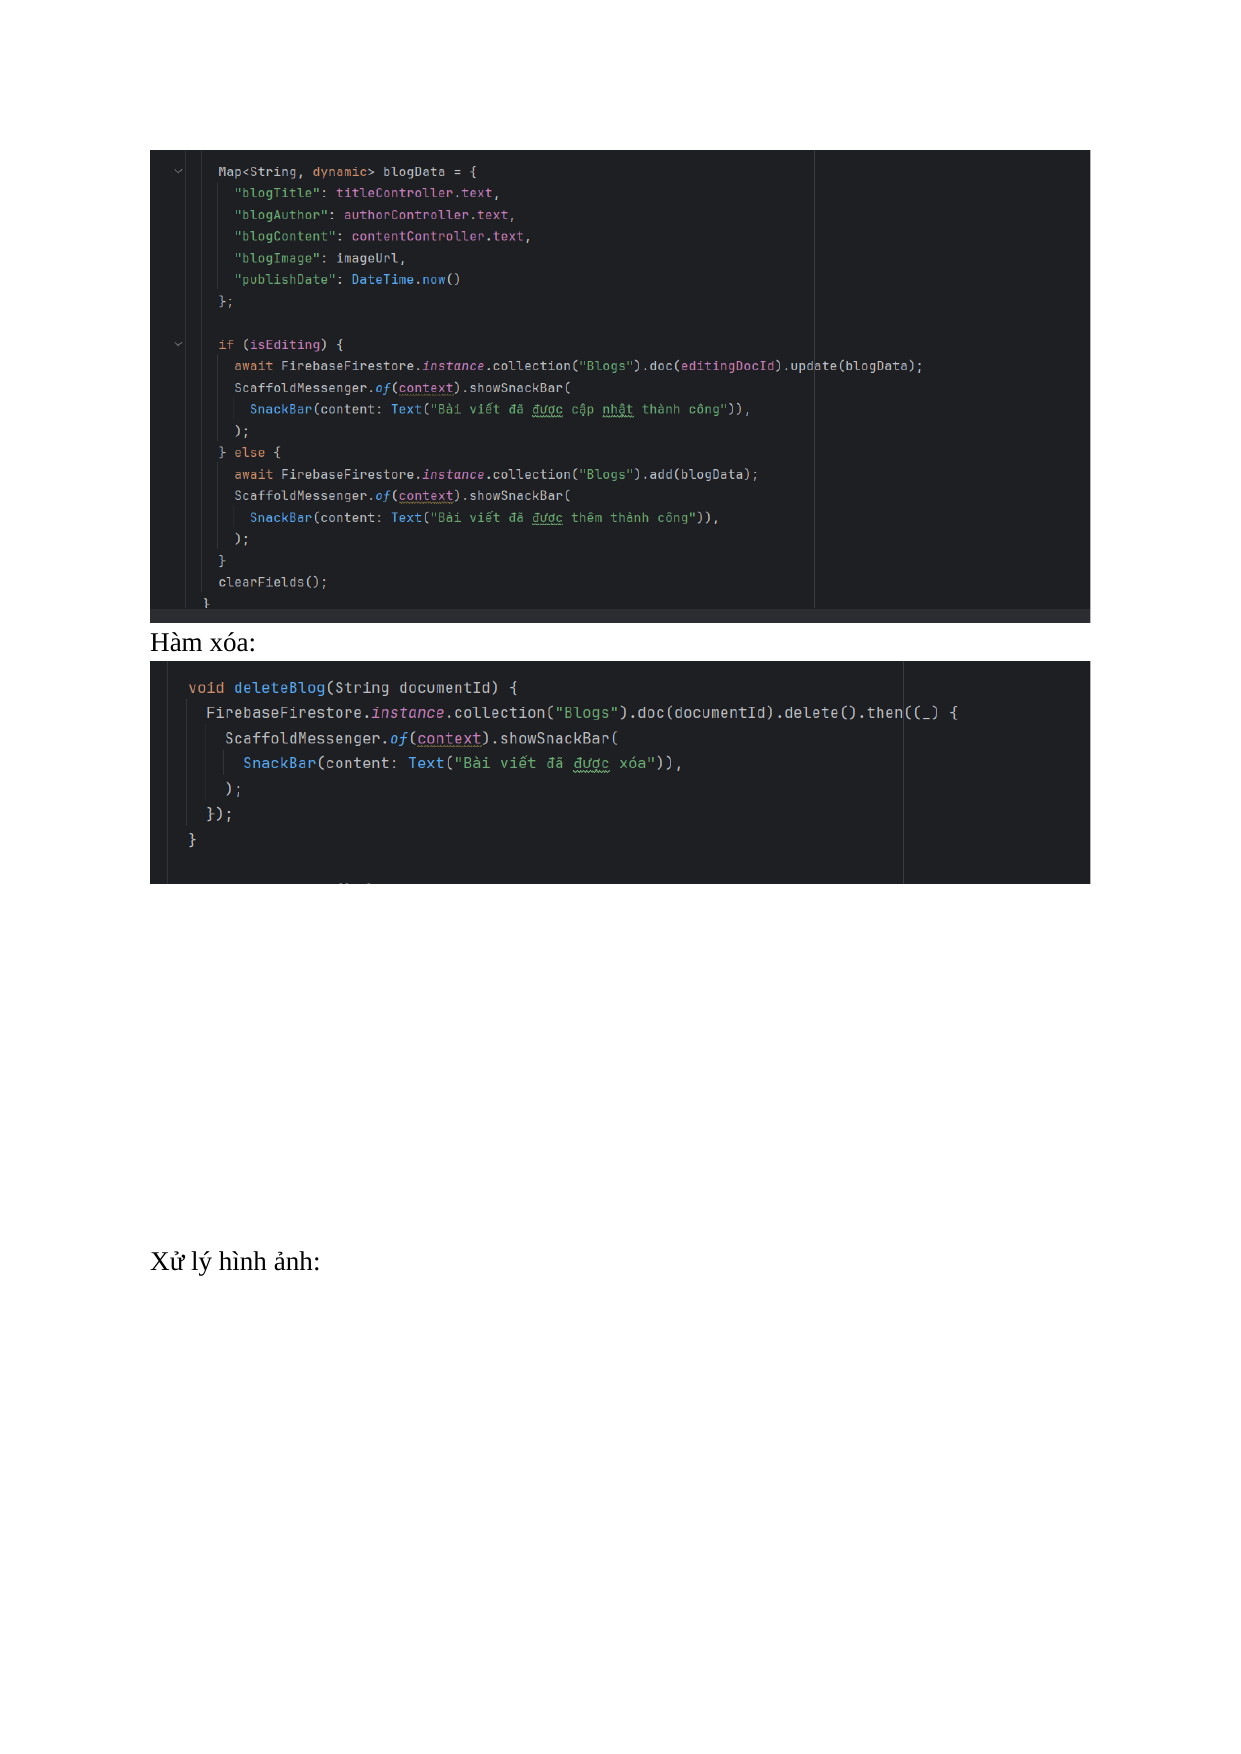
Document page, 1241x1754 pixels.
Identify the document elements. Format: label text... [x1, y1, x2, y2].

text Xử lý hình ảnh: [150, 1245, 1090, 1276]
picture [150, 150, 1091, 623]
text Hàm xóa: [150, 626, 1090, 657]
picture [150, 661, 1091, 884]
